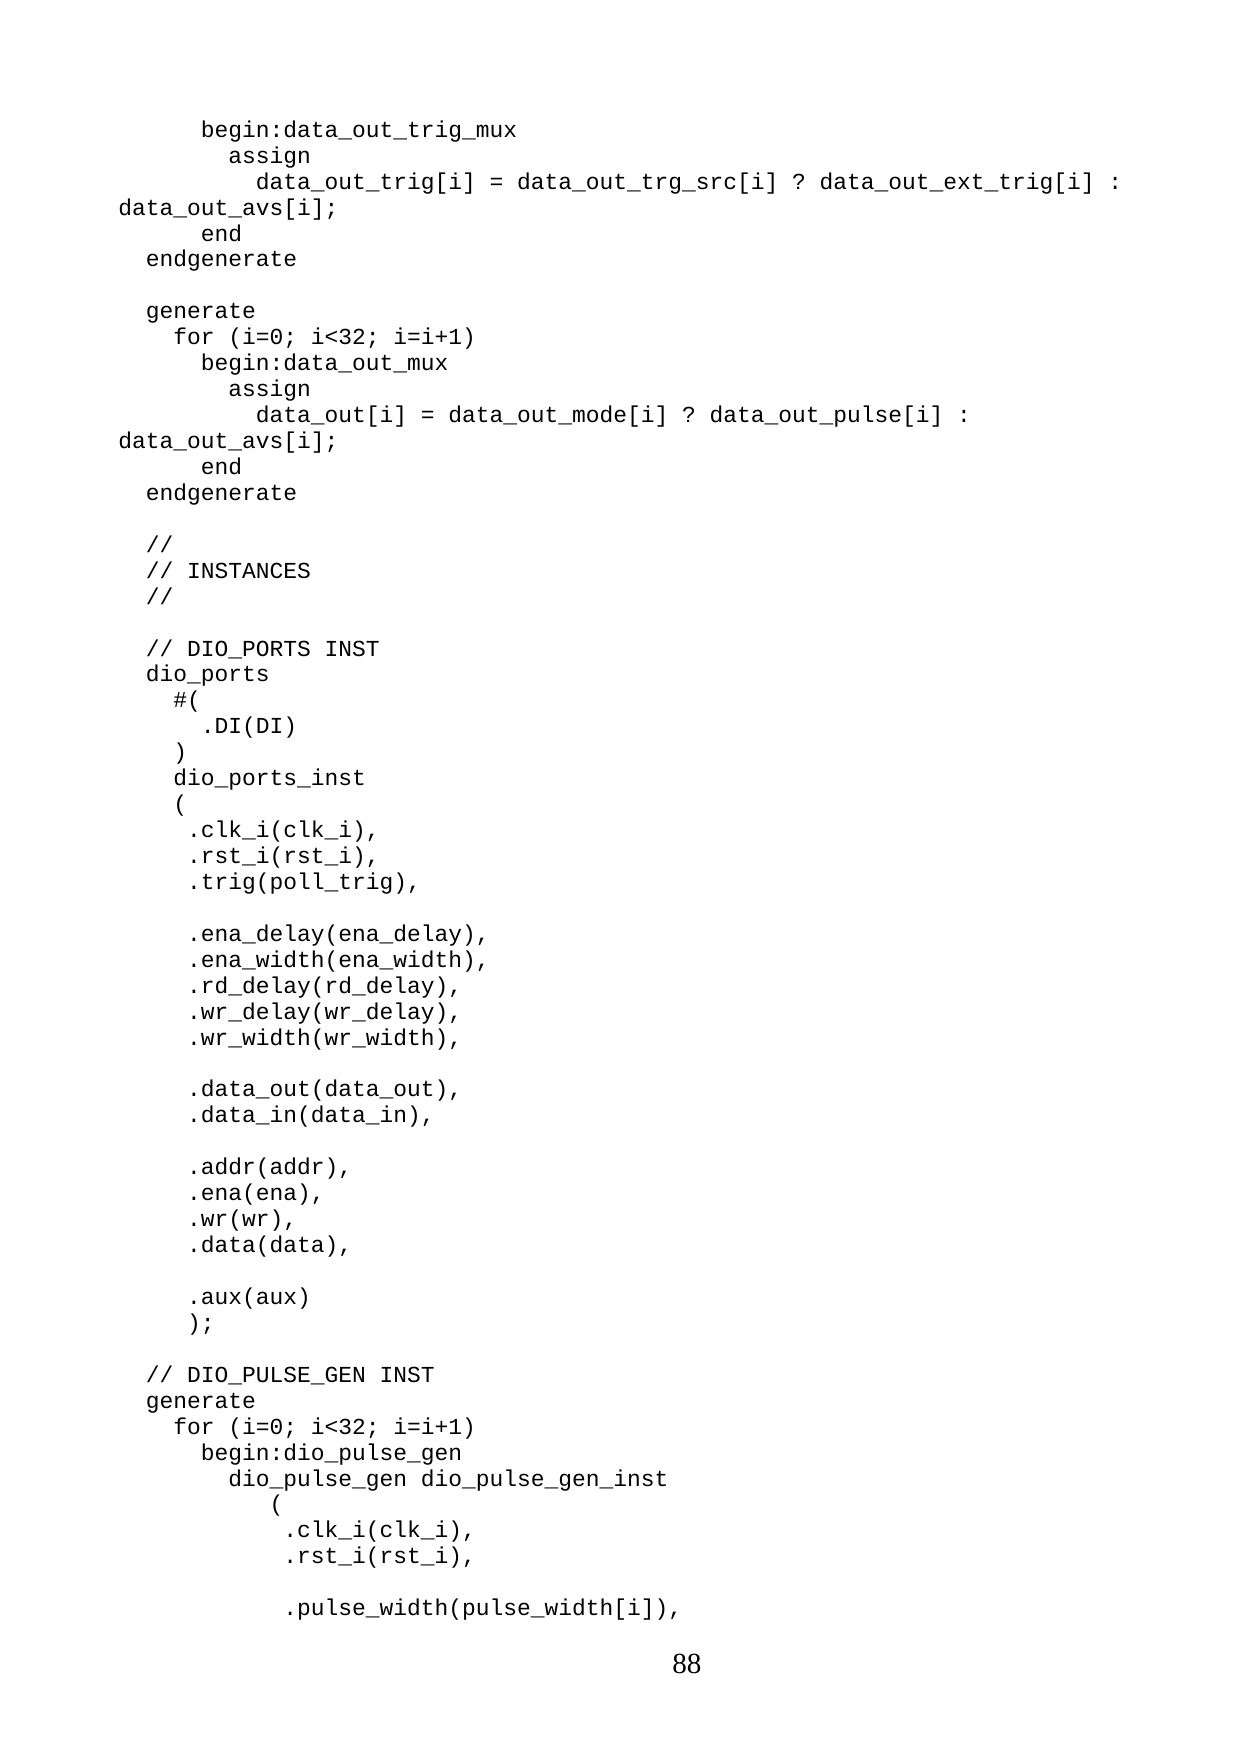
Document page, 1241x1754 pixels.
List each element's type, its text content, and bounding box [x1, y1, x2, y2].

text for (i=0; i<32; i=i+1) [118, 1415, 1181, 1441]
text .data_in(data_in), [118, 1104, 1181, 1130]
text .rst_i(rst_i), [118, 844, 1181, 870]
text endgenerate [118, 481, 1181, 507]
text .aux(aux) [118, 1285, 1181, 1311]
text generate [118, 300, 1181, 326]
text .clk_i(clk_i), [118, 1519, 1181, 1545]
text dio_pulse_gen dio_pulse_gen_inst [118, 1467, 1181, 1493]
text // INSTANCES [118, 559, 1181, 585]
text // [118, 585, 1181, 611]
text assign [118, 144, 1181, 170]
text end [118, 455, 1181, 481]
text .rst_i(rst_i), [118, 1545, 1181, 1571]
text // [118, 533, 1181, 559]
text // DIO_PORTS INST [118, 637, 1181, 663]
text .addr(addr), [118, 1156, 1181, 1182]
text ( [118, 792, 1181, 818]
text endgenerate [118, 248, 1181, 274]
text #( [118, 689, 1181, 715]
text .pulse_width(pulse_width[i]), [118, 1597, 1181, 1622]
text .rd_delay(rd_delay), [118, 974, 1181, 1000]
text .clk_i(clk_i), [118, 818, 1181, 844]
text ) [118, 741, 1181, 767]
text .data(data), [118, 1233, 1181, 1259]
text generate [118, 1389, 1181, 1415]
text // DIO_PULSE_GEN INST [118, 1363, 1181, 1389]
text end [118, 222, 1181, 248]
text .ena(ena), [118, 1182, 1181, 1207]
text .ena_width(ena_width), [118, 948, 1181, 974]
text ); [118, 1311, 1181, 1337]
text dio_ports [118, 663, 1181, 689]
text ( [118, 1493, 1181, 1519]
text .wr_delay(wr_delay), [118, 1000, 1181, 1026]
text for (i=0; i<32; i=i+1) [118, 326, 1181, 352]
text .wr_width(wr_width), [118, 1026, 1181, 1052]
text .wr(wr), [118, 1207, 1181, 1233]
text .DI(DI) [118, 715, 1181, 741]
text begin:data_out_mux [118, 352, 1181, 377]
text dio_ports_inst [118, 767, 1181, 792]
text begin:data_out_trig_mux [118, 118, 1181, 144]
text .ena_delay(ena_delay), [118, 922, 1181, 948]
text .trig(poll_trig), [118, 870, 1181, 896]
text data_out[i] = data_out_mode[i] ? data_out_pulse[i] : data_out_avs[i]; [118, 403, 1181, 455]
text data_out_trig[i] = data_out_trg_src[i] ? data_out_ext_trig[i] : data_out_avs[i]; [118, 170, 1181, 222]
text begin:dio_pulse_gen [118, 1441, 1181, 1467]
text .data_out(data_out), [118, 1078, 1181, 1104]
text assign [118, 377, 1181, 403]
